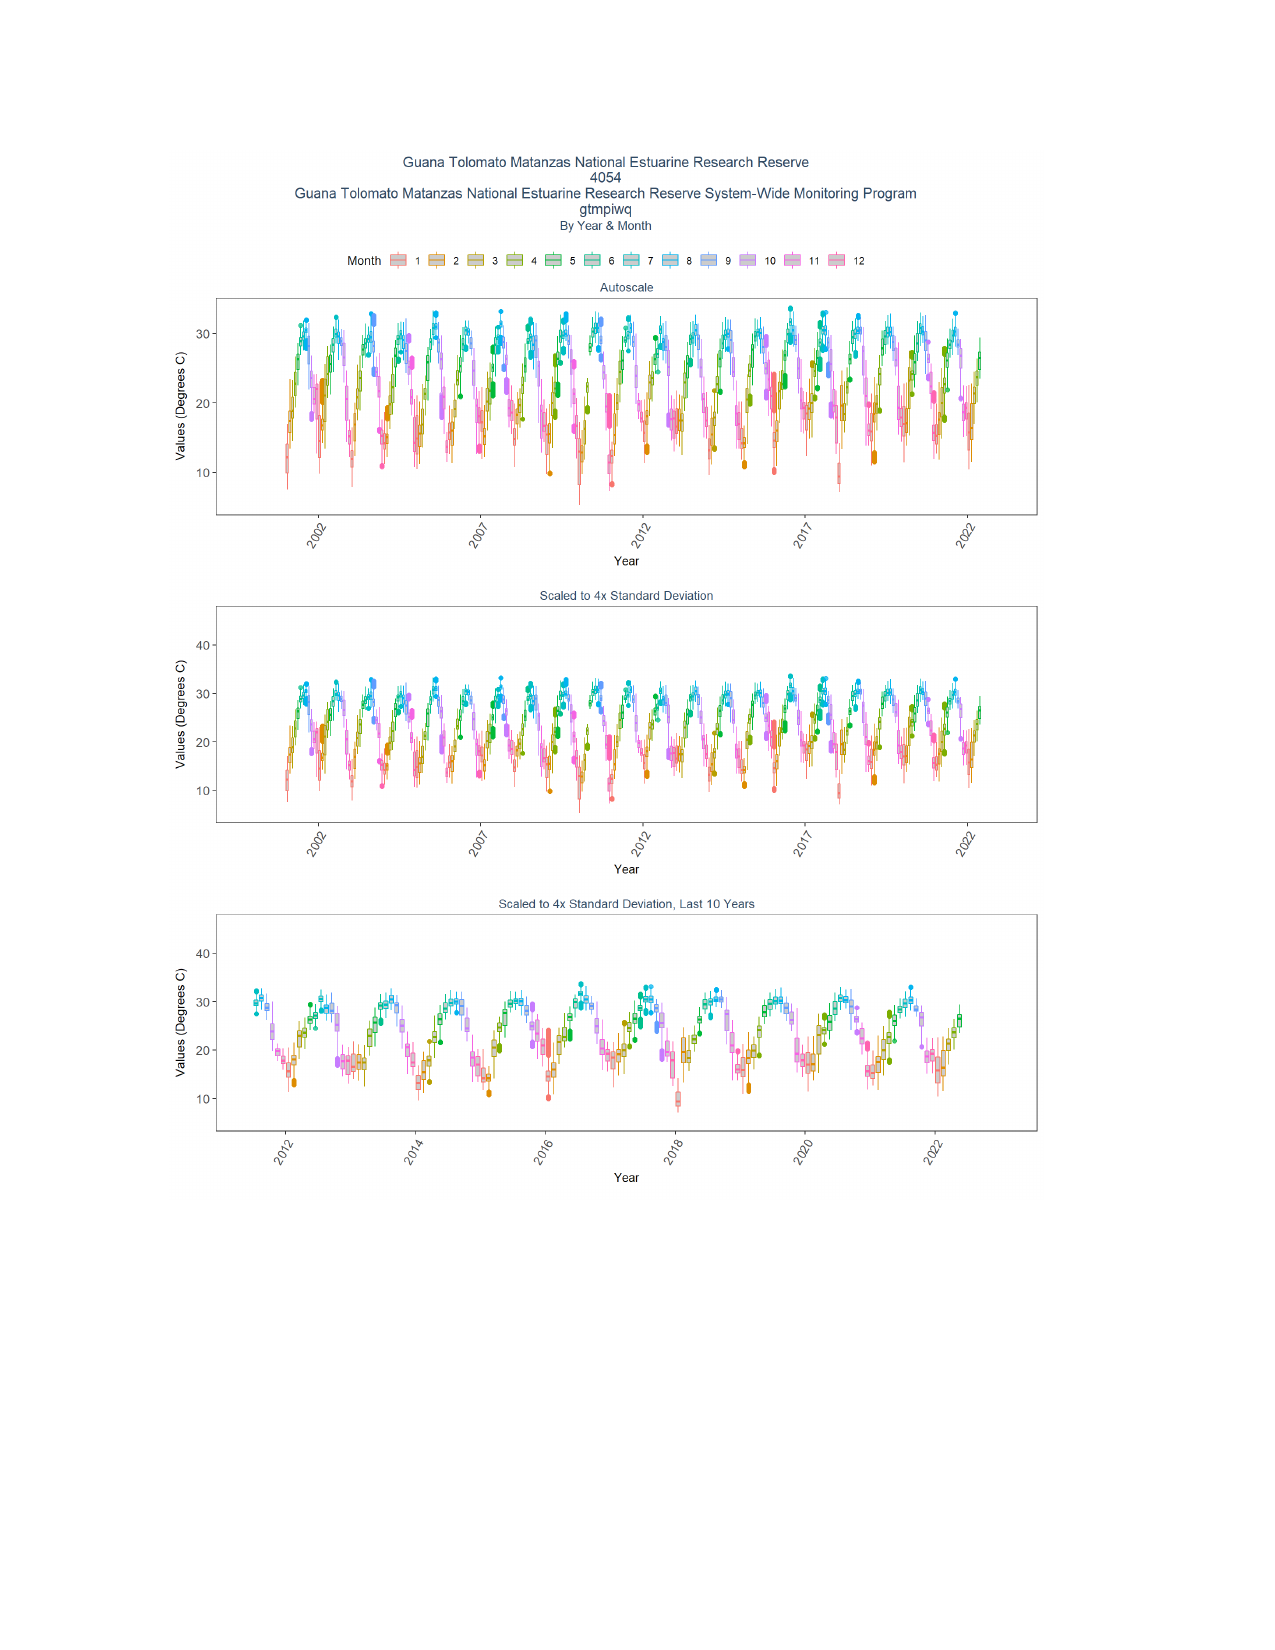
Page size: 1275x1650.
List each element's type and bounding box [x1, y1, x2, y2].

picture [168, 150, 1044, 1200]
